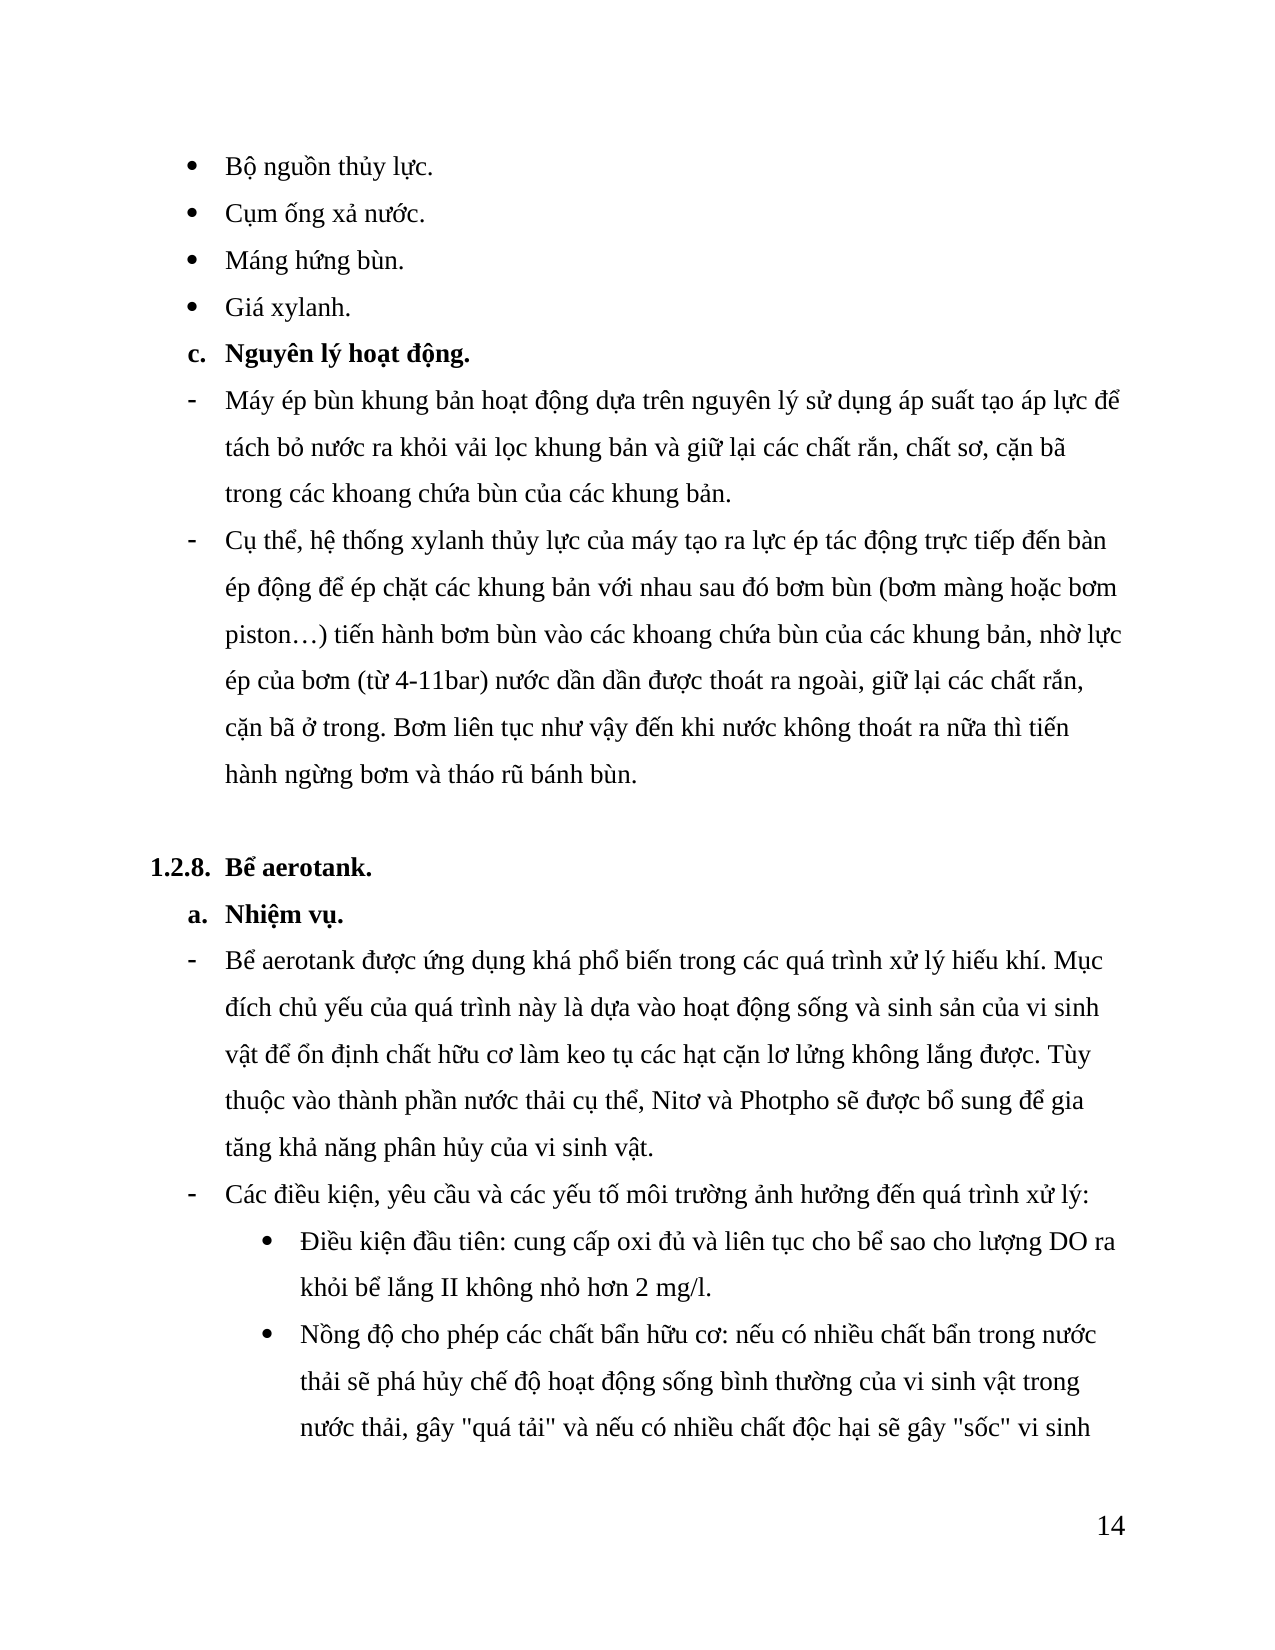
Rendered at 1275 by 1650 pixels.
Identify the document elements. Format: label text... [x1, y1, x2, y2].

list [262, 1318, 1125, 1443]
list Điều kiện đầu tiên: cung cấp oxi đủ và liên tục cho bể sao cho lượng DO ra khỏi bể lắng II không nhỏ hơn 2 mg/l. [262, 1225, 1125, 1303]
list Máy ép bùn khung bản hoạt động dựa trên nguyên lý sử dụng áp suất tạo áp lực để tách bỏ nước ra khỏi vải lọc khung bản và giữ lại các chất rắn, chất sơ, cặn bã trong các khoang chứa bùn của các khung bản. [187, 384, 1125, 509]
list Bể aerotank được ứng dụng khá phổ biến trong các quá trình xử lý hiếu khí. Mục đích chủ yếu của quá trình này là dựa vào hoạt động sống và sinh sản của vi sinh vật để ổn định chất hữu cơ làm keo tụ các hạt cặn lơ lửng không lắng được. Tùy thuộc vào thành phần nước thải cụ thể, Nitơ và Photpho sẽ được bổ sung để gia tăng khả năng phân hủy của vi sinh vật. [187, 944, 1125, 1162]
list Máng hứng bùn. [187, 244, 1125, 275]
list Cụm ống xả nước. [187, 197, 1125, 228]
list Giá xylanh. [187, 291, 1125, 322]
list Các điều kiện, yêu cầu và các yếu tố môi trường ảnh hưởng đến quá trình xử lý: [187, 1178, 1125, 1209]
list Cụ thể, hệ thống xylanh thủy lực của máy tạo ra lực ép tác động trực tiếp đến bàn ép động để ép chặt các khung bản với nhau sau đó bơm bùn (bơm màng hoặc bơm piston…) tiến hành bơm bùn vào các khoang chứa bùn của các khung bản, nhờ lực ép của bơm (từ 4-11bar) nước dần dần được thoát ra ngoài, giữ lại các chất rắn, cặn bã ở trong. Bơm liên tục như vậy đến khi nước không thoát ra nữa thì tiến hành ngừng bơm và tháo rũ bánh bùn. [187, 524, 1125, 789]
list Nhiệm vụ. [187, 898, 1125, 929]
list Bể aerotank. [150, 851, 1125, 882]
list Nguyên lý hoạt động. [187, 337, 1125, 369]
list Bộ nguồn thủy lực. [187, 150, 1125, 181]
